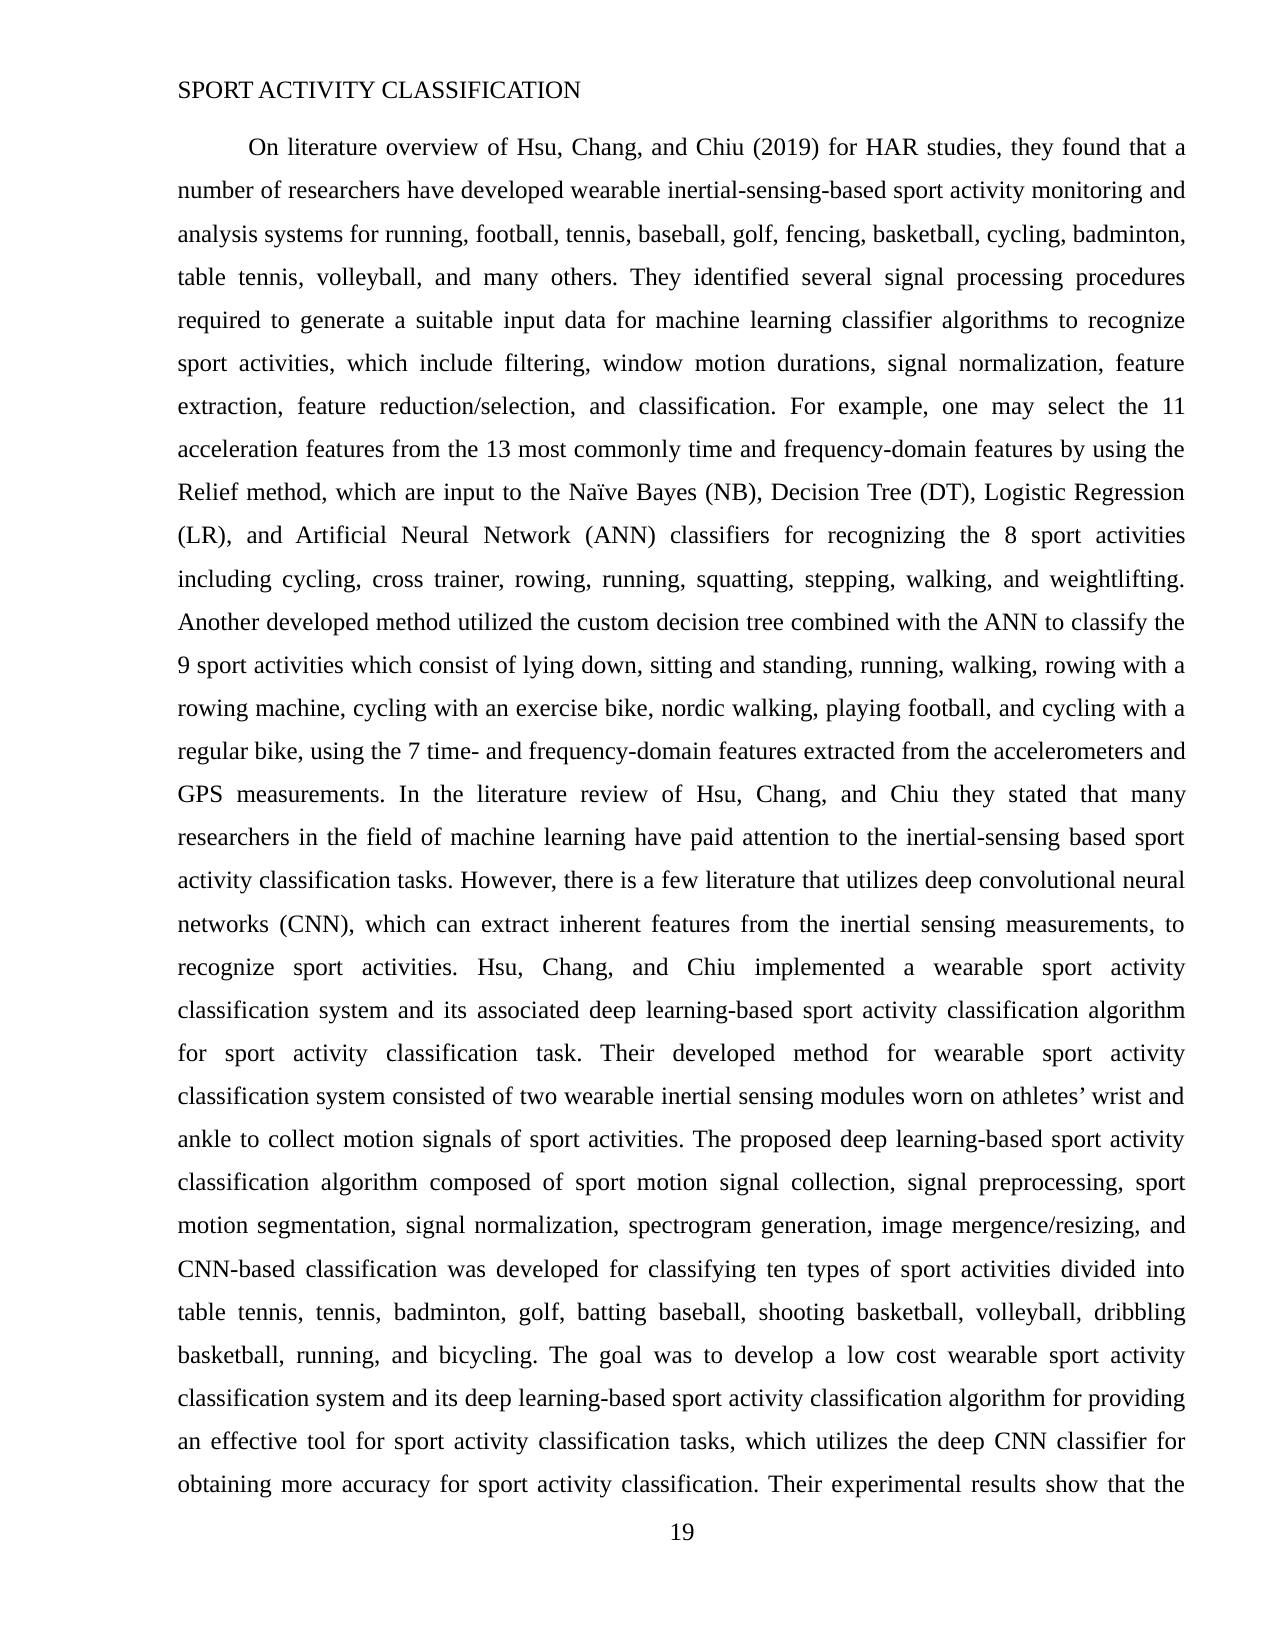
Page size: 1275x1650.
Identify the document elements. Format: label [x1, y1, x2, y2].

text [177, 132, 1186, 1498]
